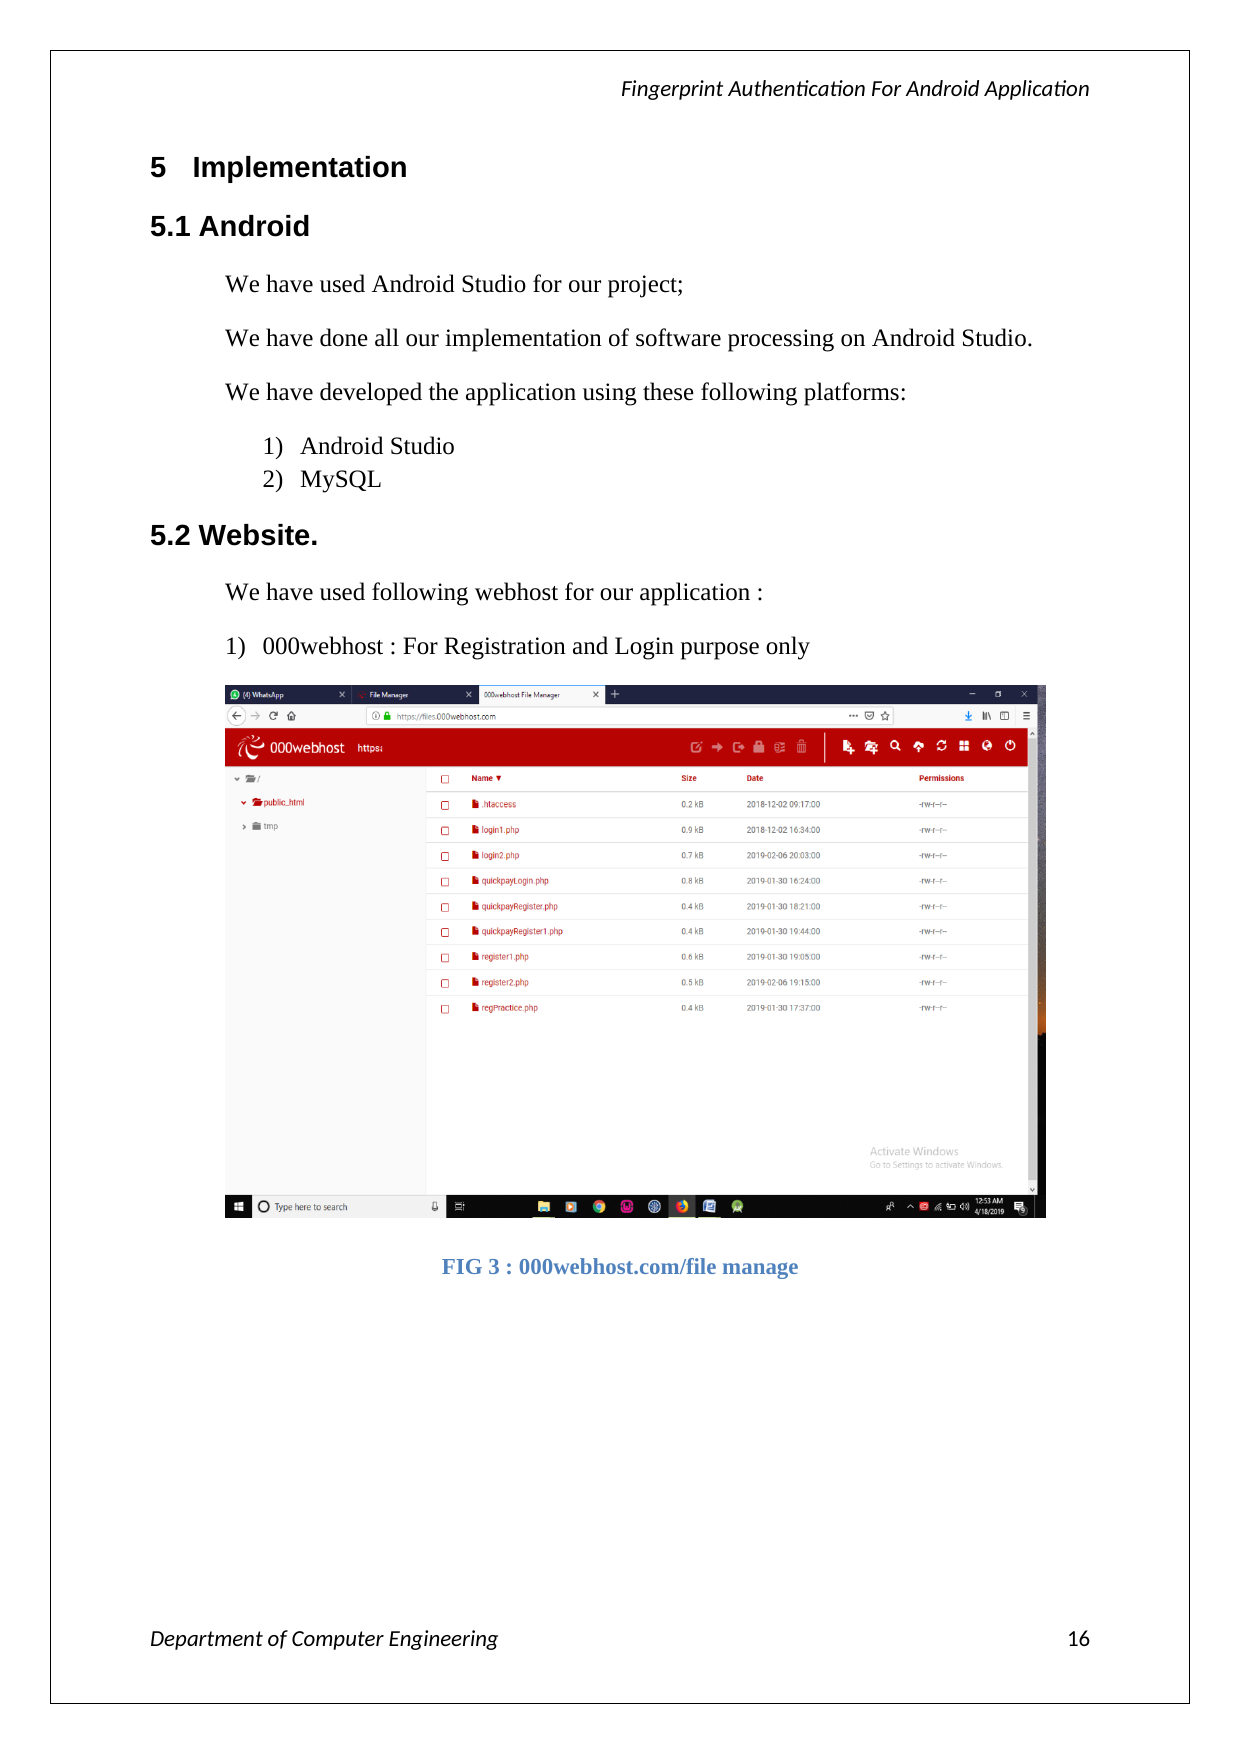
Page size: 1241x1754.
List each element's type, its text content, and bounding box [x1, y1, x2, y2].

text We have used following webhost for our application : [150, 577, 1090, 606]
text We have used Android Studio for our project; [150, 269, 1090, 297]
list Android Studio [262, 431, 1090, 460]
text FIG 3 : 000webhost.com/file manage [150, 1253, 1090, 1279]
text We have developed the application using these following platforms: [150, 377, 1090, 406]
list Implementation [150, 150, 1090, 183]
text 5.2 Website. [150, 518, 1090, 551]
list 000webhost : For Registration and Login purpose only [225, 631, 1090, 660]
text 5.1 Android [150, 209, 1090, 243]
picture [225, 685, 1046, 1218]
list MySQL [262, 464, 1090, 493]
text We have done all our implementation of software processing on Android Studio. [150, 323, 1090, 352]
